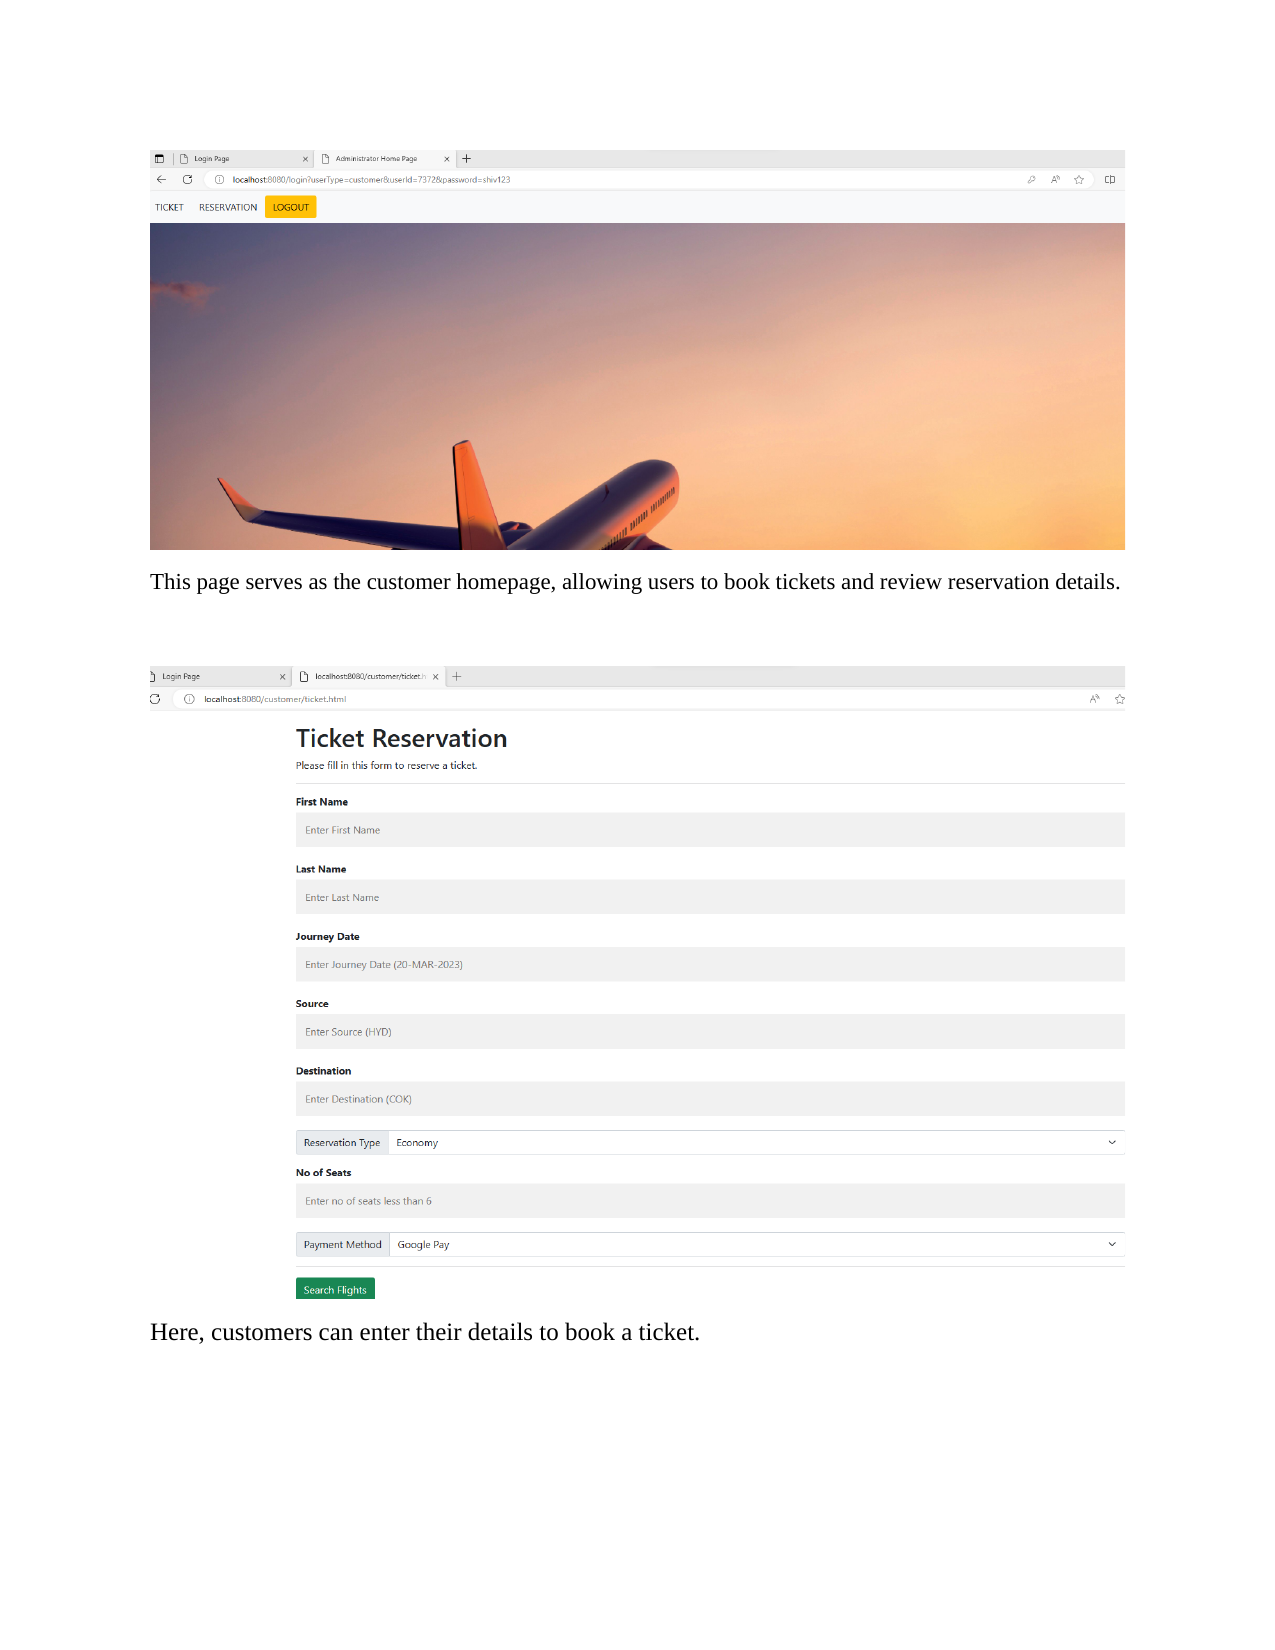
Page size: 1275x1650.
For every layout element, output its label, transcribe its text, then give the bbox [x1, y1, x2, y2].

picture [150, 150, 1125, 550]
text This page serves as the customer homepage, allowing users to book tickets and review reservation details. [150, 568, 1125, 595]
picture [150, 666, 1125, 1299]
text Here, customers can enter their details to book a ticket. [150, 1317, 1125, 1346]
